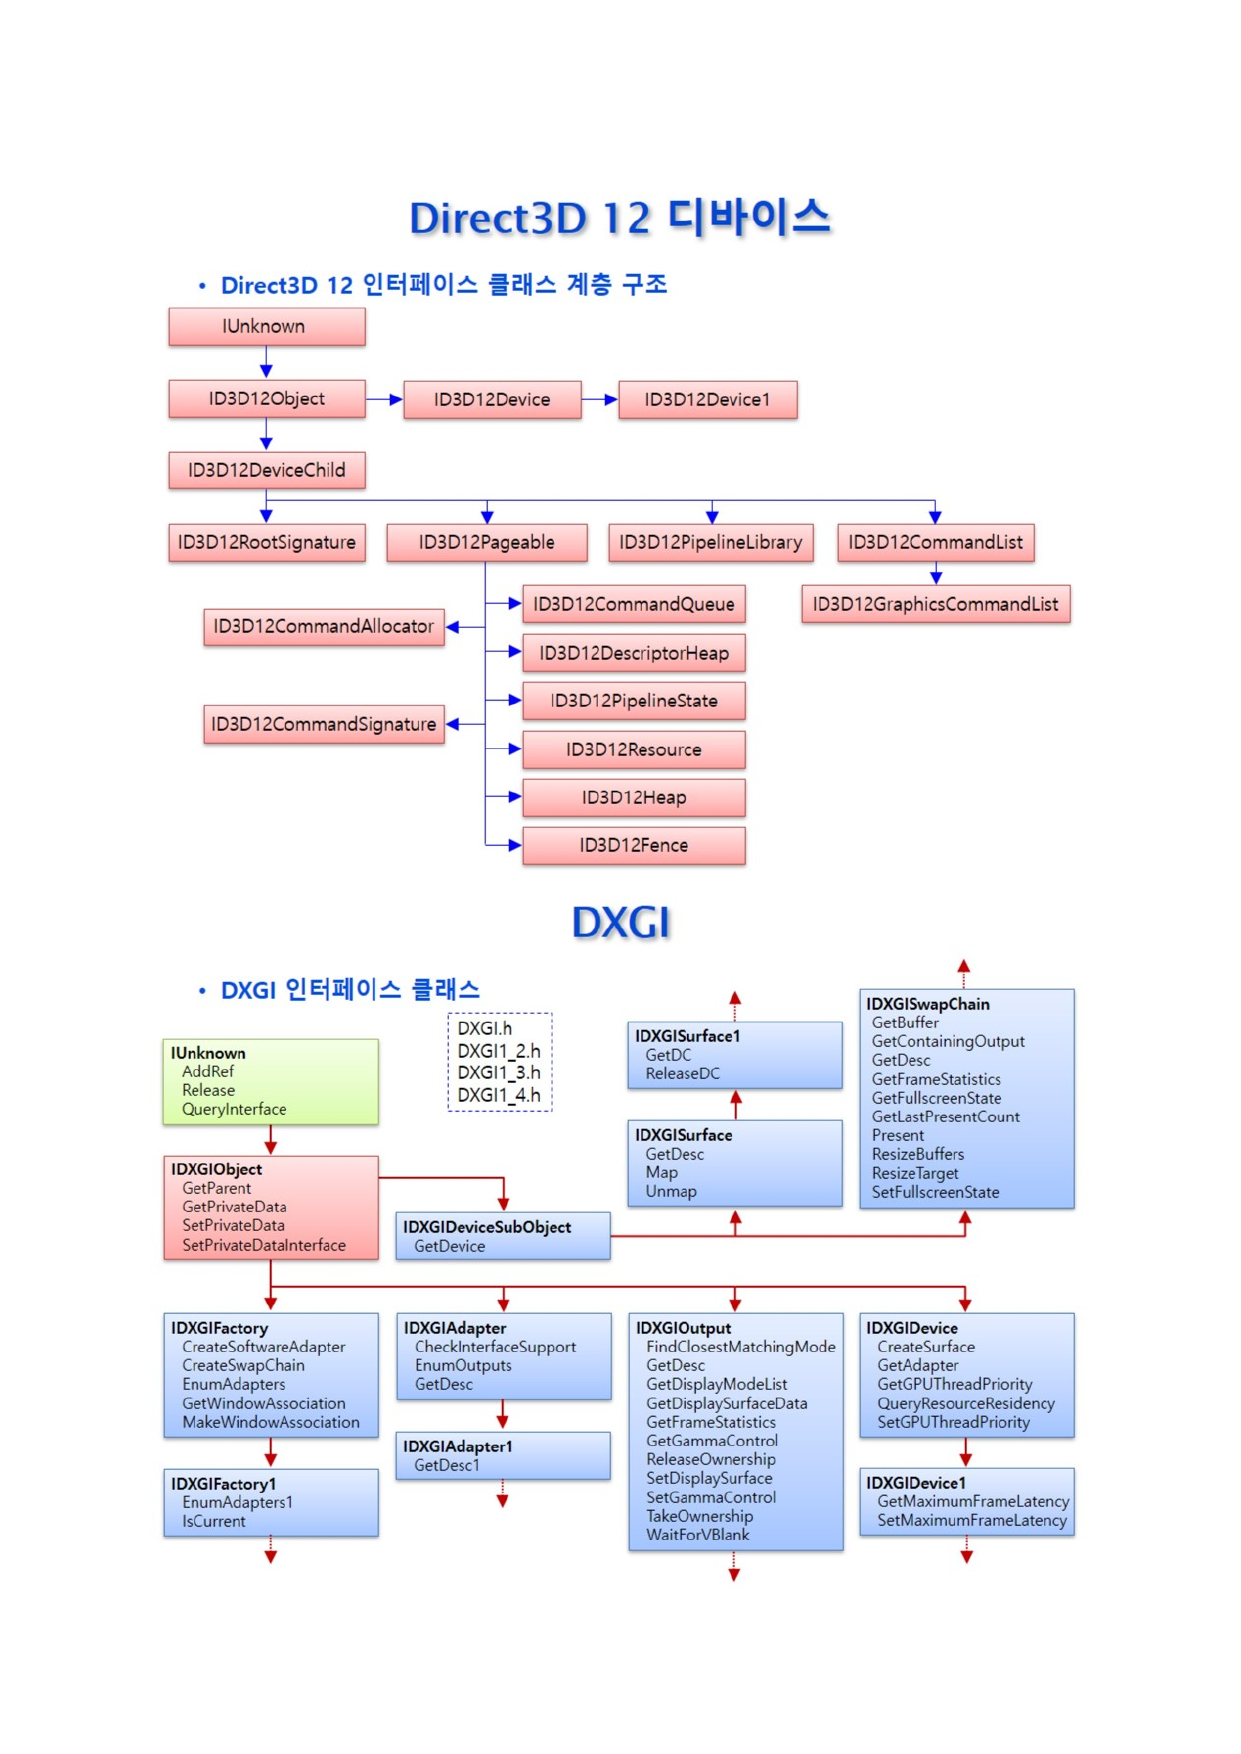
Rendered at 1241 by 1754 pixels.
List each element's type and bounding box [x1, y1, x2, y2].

picture [150, 177, 1089, 881]
picture [150, 882, 1089, 1587]
